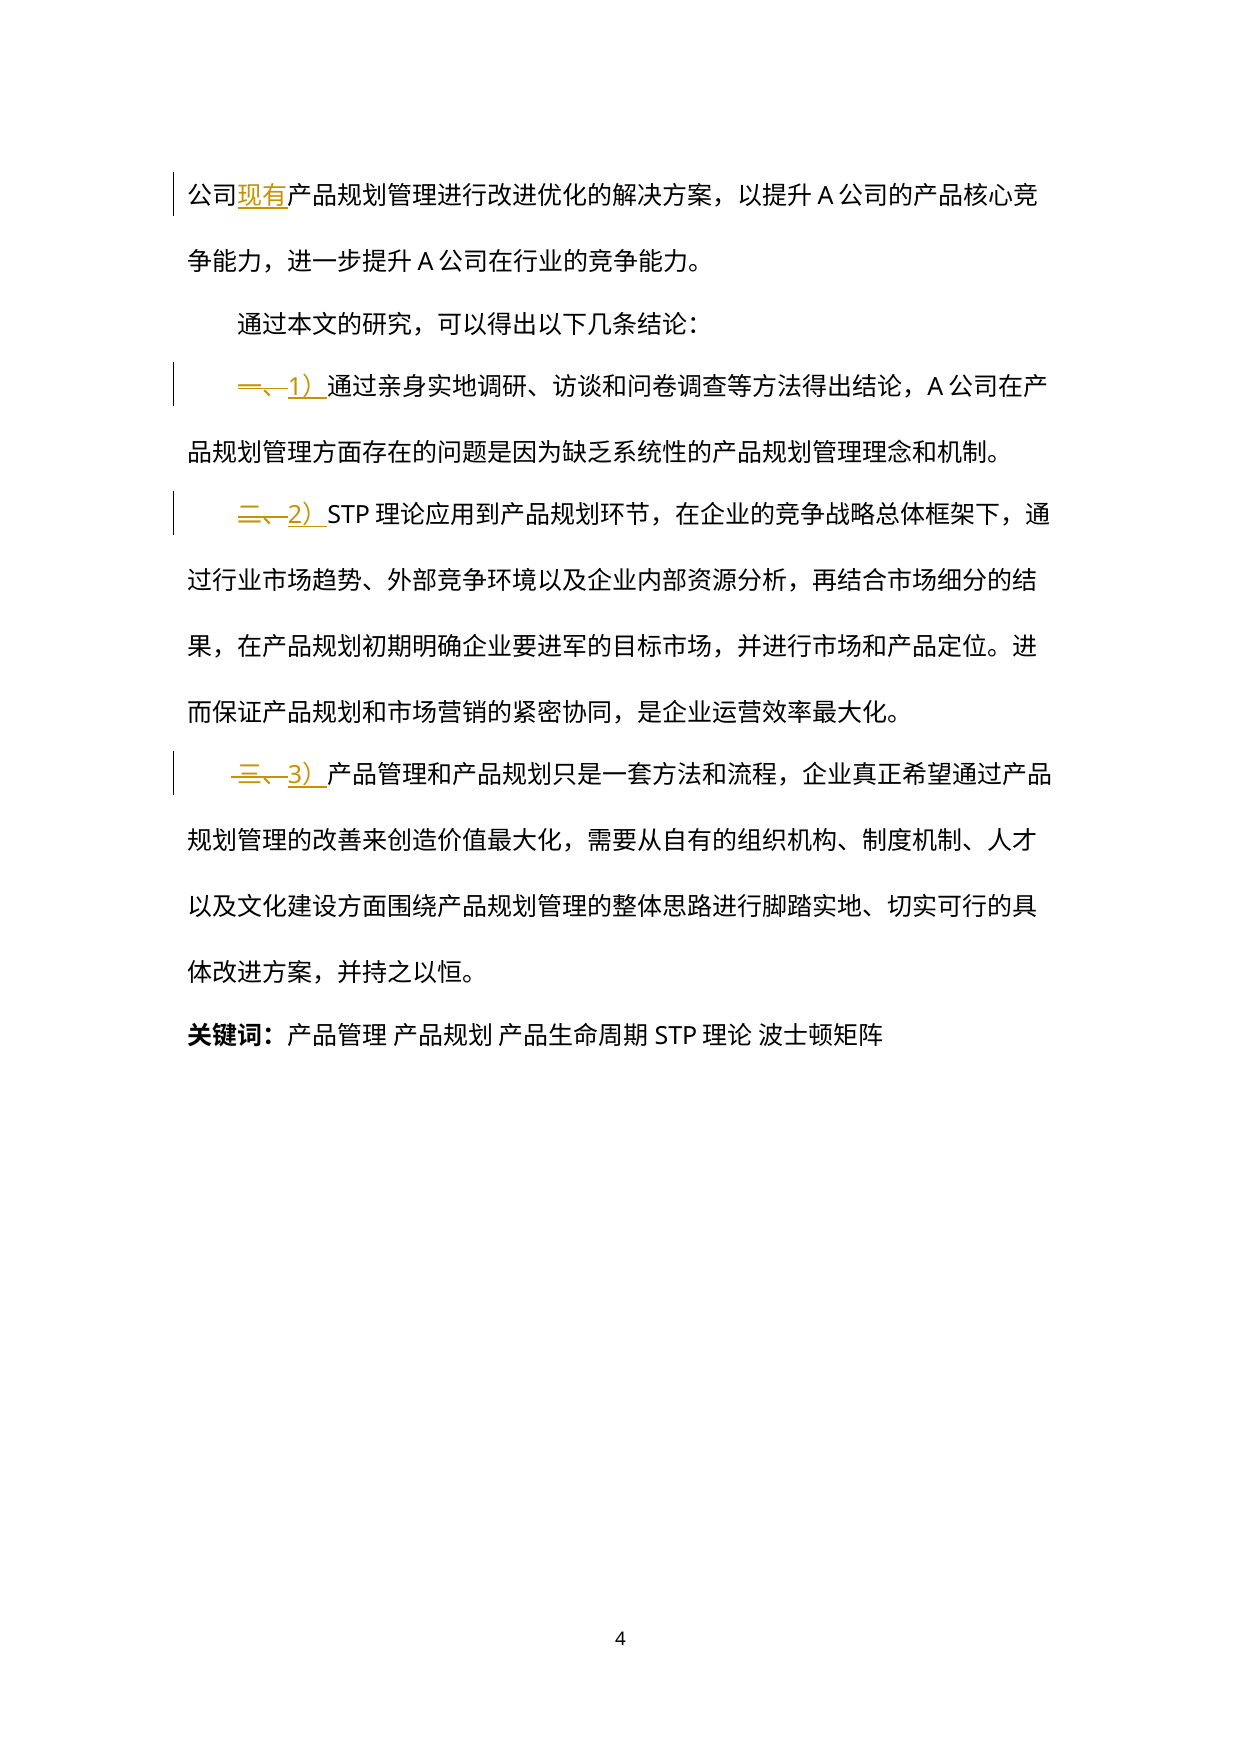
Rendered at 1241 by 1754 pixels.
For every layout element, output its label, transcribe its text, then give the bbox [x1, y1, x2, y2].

text 关键词：产品管理 产品规划 产品生命周期 STP理论 波士顿矩阵 [187, 1011, 1053, 1055]
text 产品管理和产品规划只是一套方法和流程，企业真正希望通过产品规划管理的改善来创造价值最大化，需要从自有的组织机构、制度机制、人才以及文化建设方面围绕产品规划管理的整体思路进行脚踏实地、切实可行的具体改进方案，并持之以恒。 [187, 751, 1053, 993]
text STP理论应用到产品规划环节，在企业的竞争战略总体框架下，通过行业市场趋势、外部竞争环境以及企业内部资源分析，再结合市场细分的结果，在产品规划初期明确企业要进军的目标市场，并进行市场和产品定位。进而保证产品规划和市场营销的紧密协同，是企业运营效率最大化。 [187, 491, 1053, 733]
text 通过本文的研究，可以得出以下几条结论： [187, 300, 1053, 344]
text 通过亲身实地调研、访谈和问卷调查等方法得出结论，A公司在产品规划管理方面存在的问题是因为缺乏系统性的产品规划管理理念和机制。 [187, 362, 1053, 472]
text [187, 172, 1053, 282]
